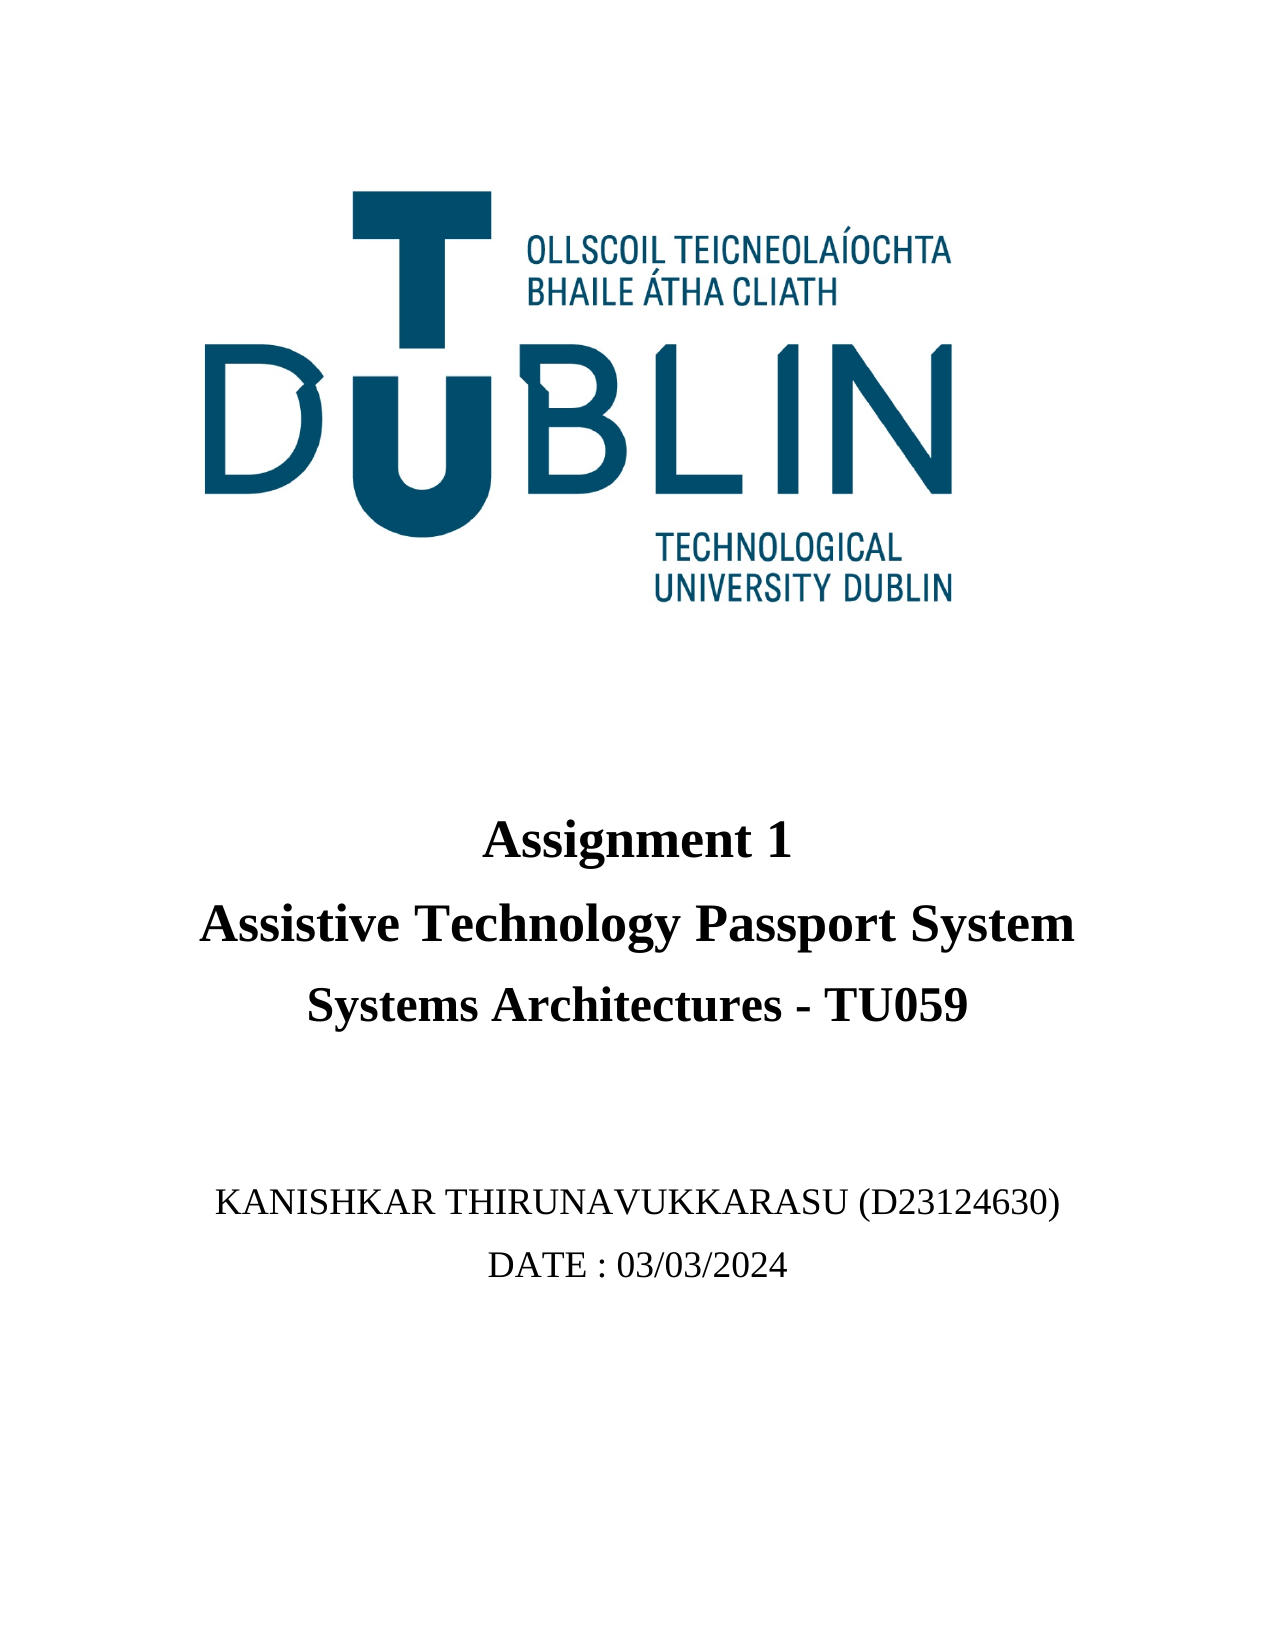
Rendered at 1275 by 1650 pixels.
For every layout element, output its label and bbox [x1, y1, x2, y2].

picture [90, 90, 1065, 704]
